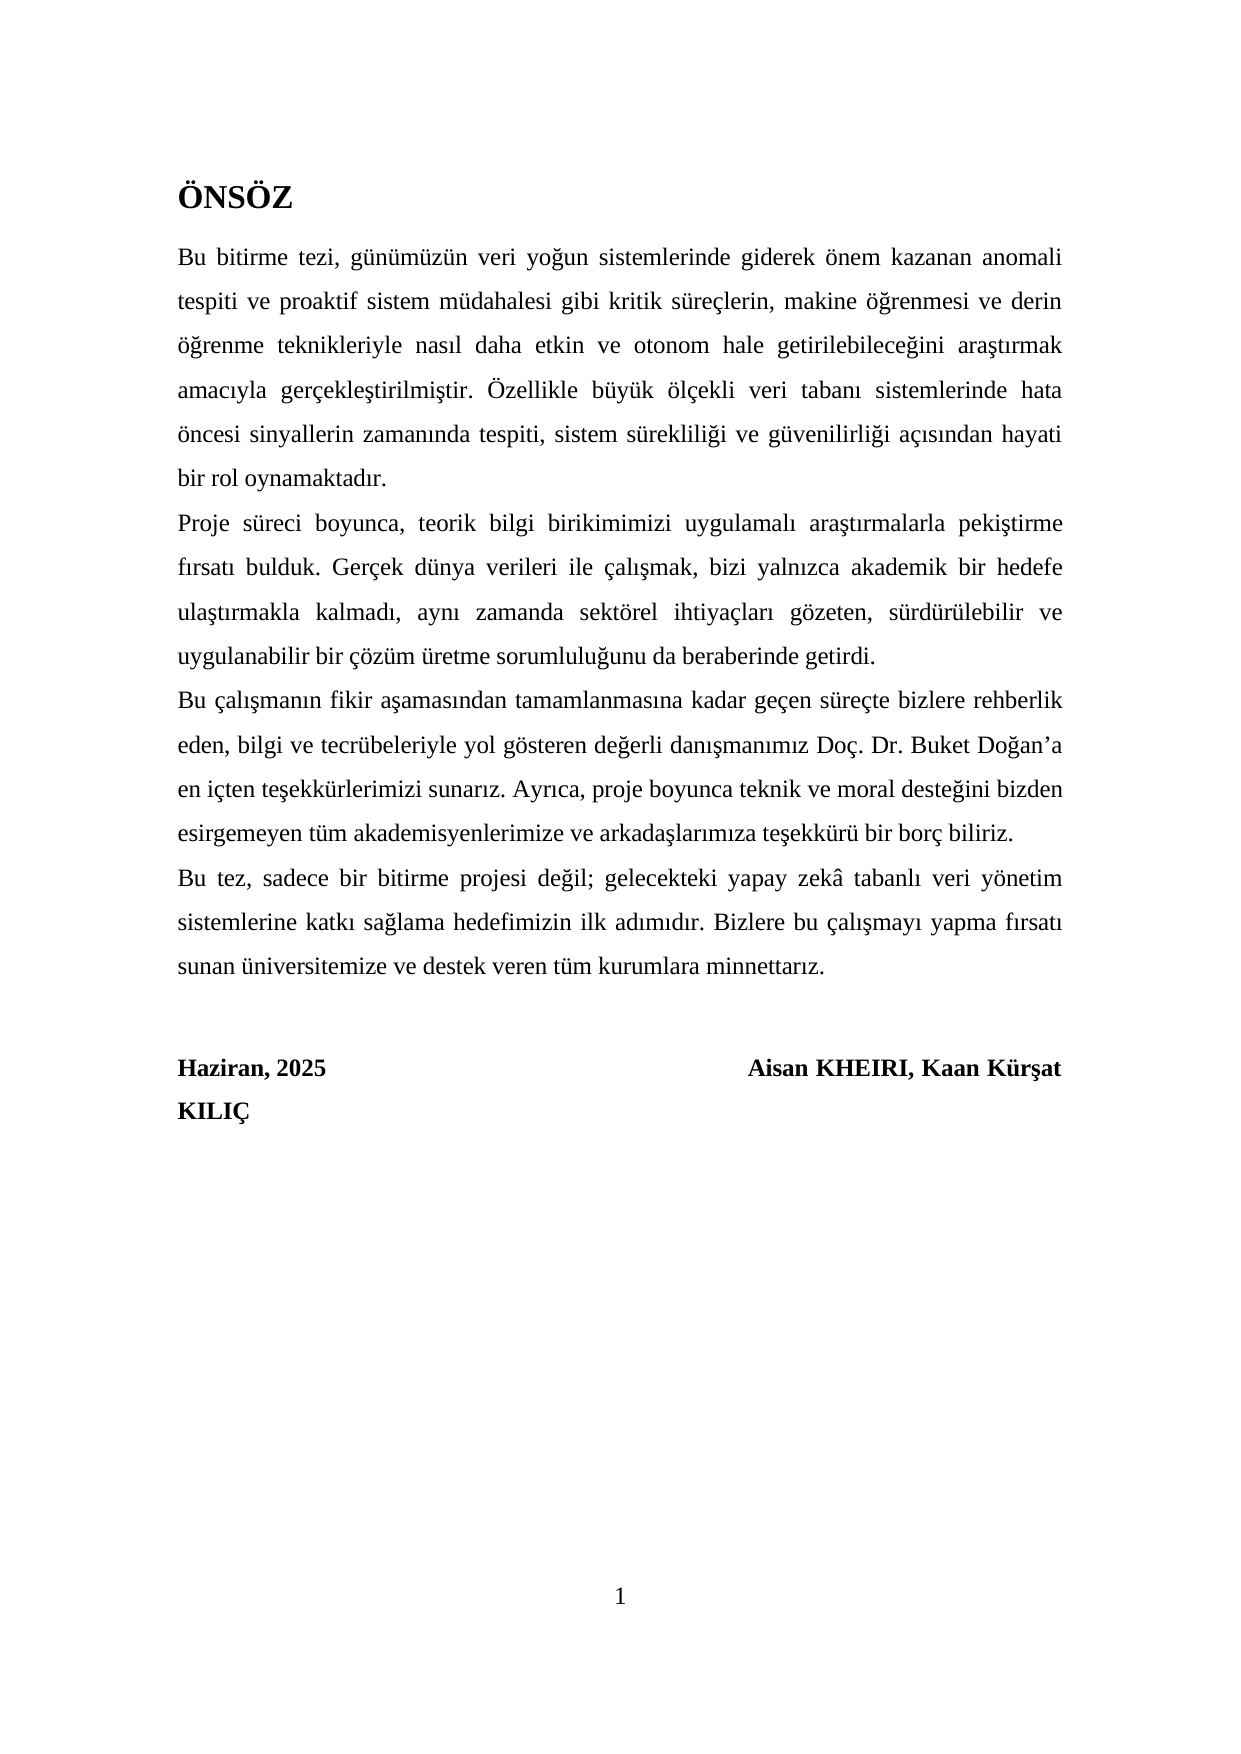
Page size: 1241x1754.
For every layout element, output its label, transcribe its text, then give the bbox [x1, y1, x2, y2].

text ÖNSÖZ [177, 177, 1063, 216]
text Haziran, 2025 Aisan KHEIRI, Kaan Kürşat KILIÇ [177, 1053, 1063, 1124]
text Bu çalışmanın fikir aşamasından tamamlanmasına kadar geçen süreçte bizlere rehberlik eden, bilgi ve tecrübeleriyle yol gösteren değerli danışmanımız Doç. Dr. Buket Doğan’a en içten teşekkürlerimizi sunarız. Ayrıca, proje boyunca teknik ve moral desteğini bizden esirgemeyen tüm akademisyenlerimize ve arkadaşlarımıza teşekkürü bir borç biliriz. [177, 685, 1063, 847]
text Bu tez, sadece bir bitirme projesi değil; gelecekteki yapay zekâ tabanlı veri yönetim sistemlerine katkı sağlama hedefimizin ilk adımıdır. Bizlere bu çalışmayı yapma fırsatı sunan üniversitemize ve destek veren tüm kurumlara minnettarız. [177, 863, 1063, 980]
text Proje süreci boyunca, teorik bilgi birikimimizi uygulamalı araştırmalarla pekiştirme fırsatı bulduk. Gerçek dünya verileri ile çalışmak, bizi yalnızca akademik bir hedefe ulaştırmakla kalmadı, aynı zamanda sektörel ihtiyaçları gözeten, sürdürülebilir ve uygulanabilir bir çözüm üretme sorumluluğunu da beraberinde getirdi. [177, 508, 1063, 669]
text Bu bitirme tezi, günümüzün veri yoğun sistemlerinde giderek önem kazanan anomali tespiti ve proaktif sistem müdahalesi gibi kritik süreçlerin, makine öğrenmesi ve derin öğrenme teknikleriyle nasıl daha etkin ve otonom hale getirilebileceğini araştırmak amacıyla gerçekleştirilmiştir. Özellikle büyük ölçekli veri tabanı sistemlerinde hata öncesi sinyallerin zamanında tespiti, sistem sürekliliği ve güvenilirliği açısından hayati bir rol oynamaktadır. [177, 242, 1063, 492]
